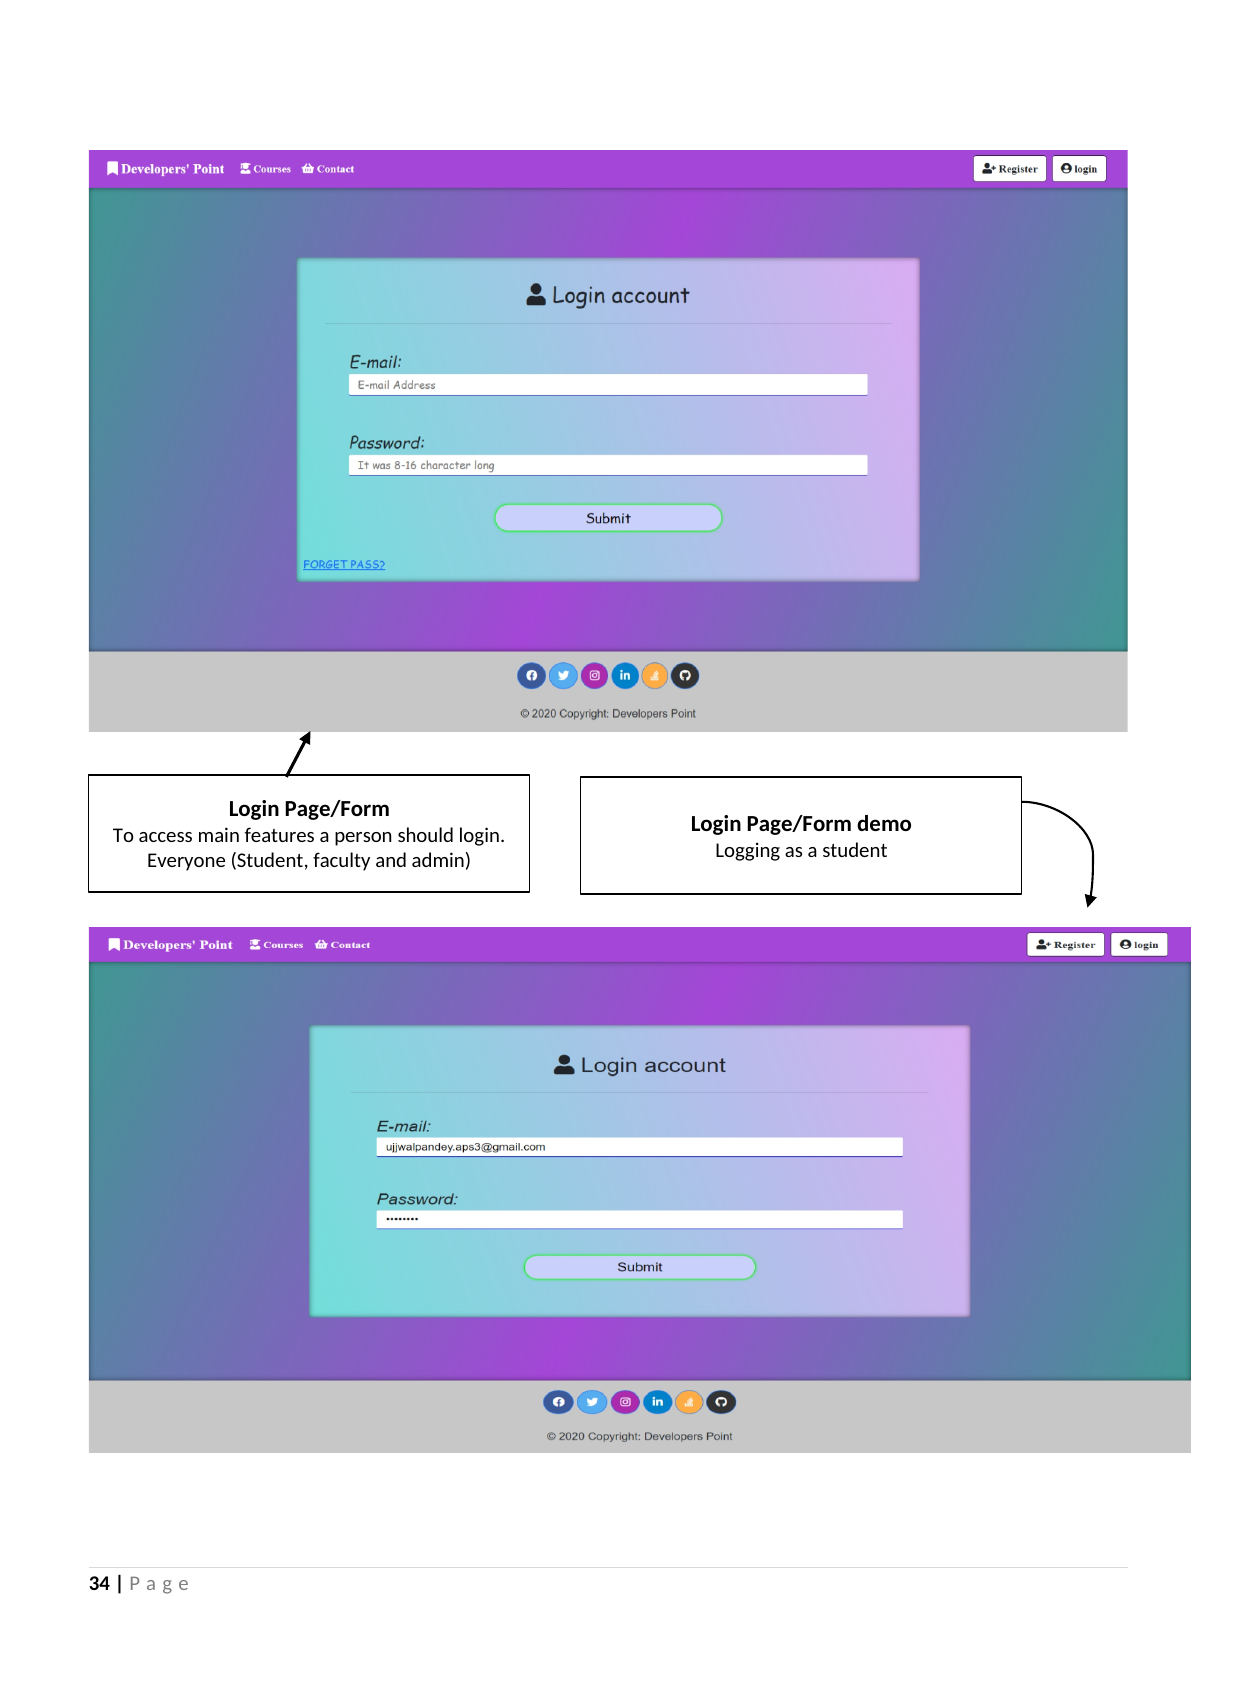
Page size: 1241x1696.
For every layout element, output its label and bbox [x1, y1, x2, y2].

picture [88, 927, 1191, 1453]
picture [88, 150, 1128, 732]
